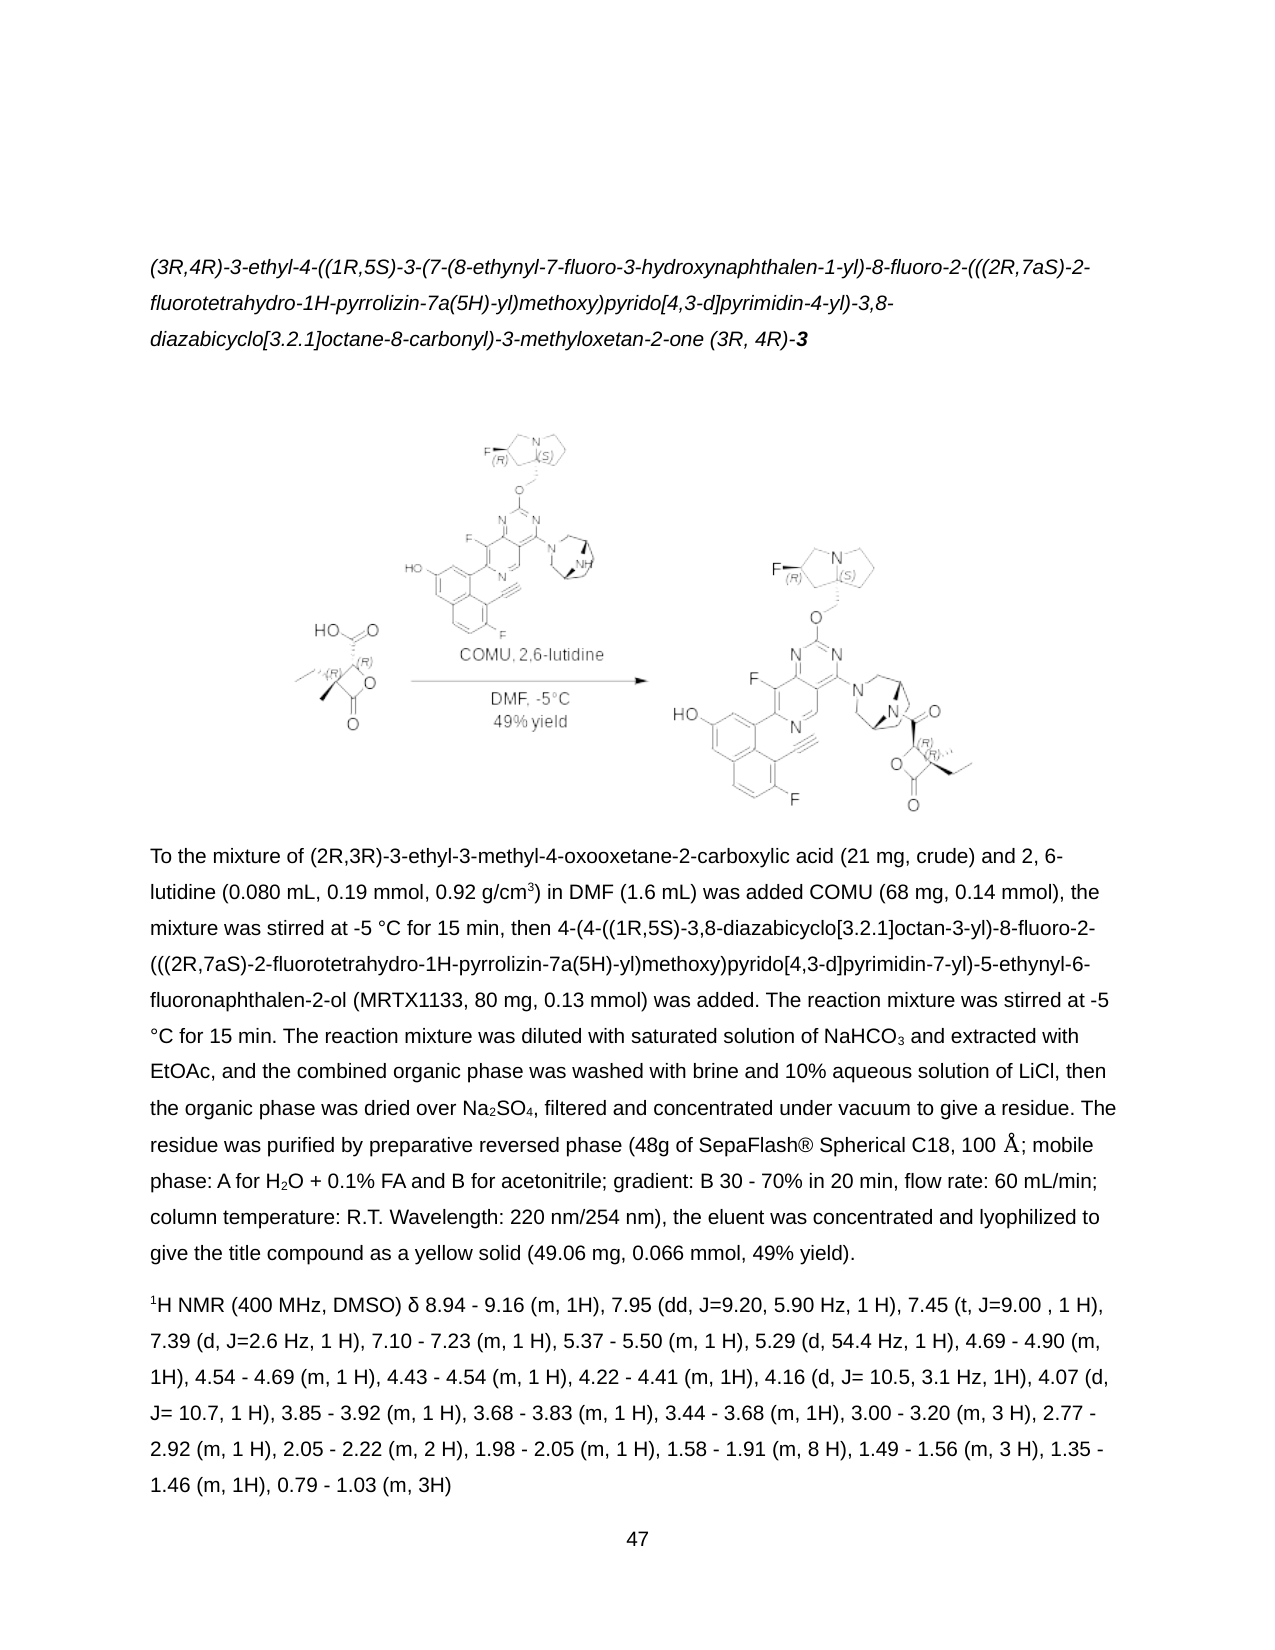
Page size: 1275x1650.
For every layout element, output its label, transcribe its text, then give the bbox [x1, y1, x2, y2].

text 1H NMR (400 MHz, DMSO) δ 8.94 - 9.16 (m, 1H), 7.95 (dd, J=9.20, 5.90 Hz, 1 H), 7.45 (t, J=9.00 , 1 H), 7.39 (d, J=2.6 Hz, 1 H), 7.10 - 7.23 (m, 1 H), 5.37 - 5.50 (m, 1 H), 5.29 (d, 54.4 Hz, 1 H), 4.69 - 4.90 (m, 1H), 4.54 - 4.69 (m, 1 H), 4.43 - 4.54 (m, 1 H), 4.22 - 4.41 (m, 1H), 4.16 (d, J= 10.5, 3.1 Hz, 1H), 4.07 (d, J= 10.7, 1 H), 3.85 - 3.92 (m, 1 H), 3.68 - 3.83 (m, 1 H), 3.44 - 3.68 (m, 1H), 3.00 - 3.20 (m, 3 H), 2.77 - 2.92 (m, 1 H), 2.05 - 2.22 (m, 2 H), 1.98 - 2.05 (m, 1 H), 1.58 - 1.91 (m, 8 H), 1.49 - 1.56 (m, 3 H), 1.35 - 1.46 (m, 1H), 0.79 - 1.03 (m, 3H) [150, 1293, 1125, 1497]
text (3R,4R)-3-ethyl-4-((1R,5S)-3-(7-(8-ethynyl-7-fluoro-3-hydroxynaphthalen-1-yl)-8-fluoro-2-(((2R,7aS)-2-fluorotetrahydro-1H-pyrrolizin-7a(5H)-yl)methoxy)pyrido[4,3-d]pyrimidin-4-yl)-3,8-diazabicyclo[3.2.1]octane-8-carbonyl)-3-methyloxetan-2-one (3R, 4R)-3 [150, 255, 1125, 351]
text To the mixture of (2R,3R)-3-ethyl-3-methyl-4-oxooxetane-2-carboxylic acid (21 mg, crude) and 2, 6-lutidine (0.080 mL, 0.19 mmol, 0.92 g/cm3) in DMF (1.6 mL) was added COMU (68 mg, 0.14 mmol), the mixture was stirred at -5 °C for 15 min, then 4-(4-((1R,5S)-3,8-diazabicyclo[3.2.1]octan-3-yl)-8-fluoro-2-(((2R,7aS)-2-fluorotetrahydro-1H-pyrrolizin-7a(5H)-yl)methoxy)pyrido[4,3-d]pyrimidin-7-yl)-5-ethynyl-6-fluoronaphthalen-2-ol (MRTX1133, 80 mg, 0.13 mmol) was added. The reaction mixture was stirred at -5 °C for 15 min. The reaction mixture was diluted with saturated solution of NaHCO3 and extracted with EtOAc, and the combined organic phase was washed with brine and 10% aqueous solution of LiCl, then the organic phase was dried over Na2SO4, filtered and concentrated under vacuum to give a residue. The residue was purified by preparative reversed phase (48g of SepaFlash® Spherical C18, 100 Å; mobile phase: A for H2O + 0.1% FA and B for acetonitrile; gradient: B 30 - 70% in 20 min, flow rate: 60 mL/min; column temperature: R.T. Wavelength: 220 nm/254 nm), the eluent was concentrated and lyophilized to give the title compound as a yellow solid (49.06 mg, 0.066 mmol, 49% yield). [150, 844, 1125, 1264]
